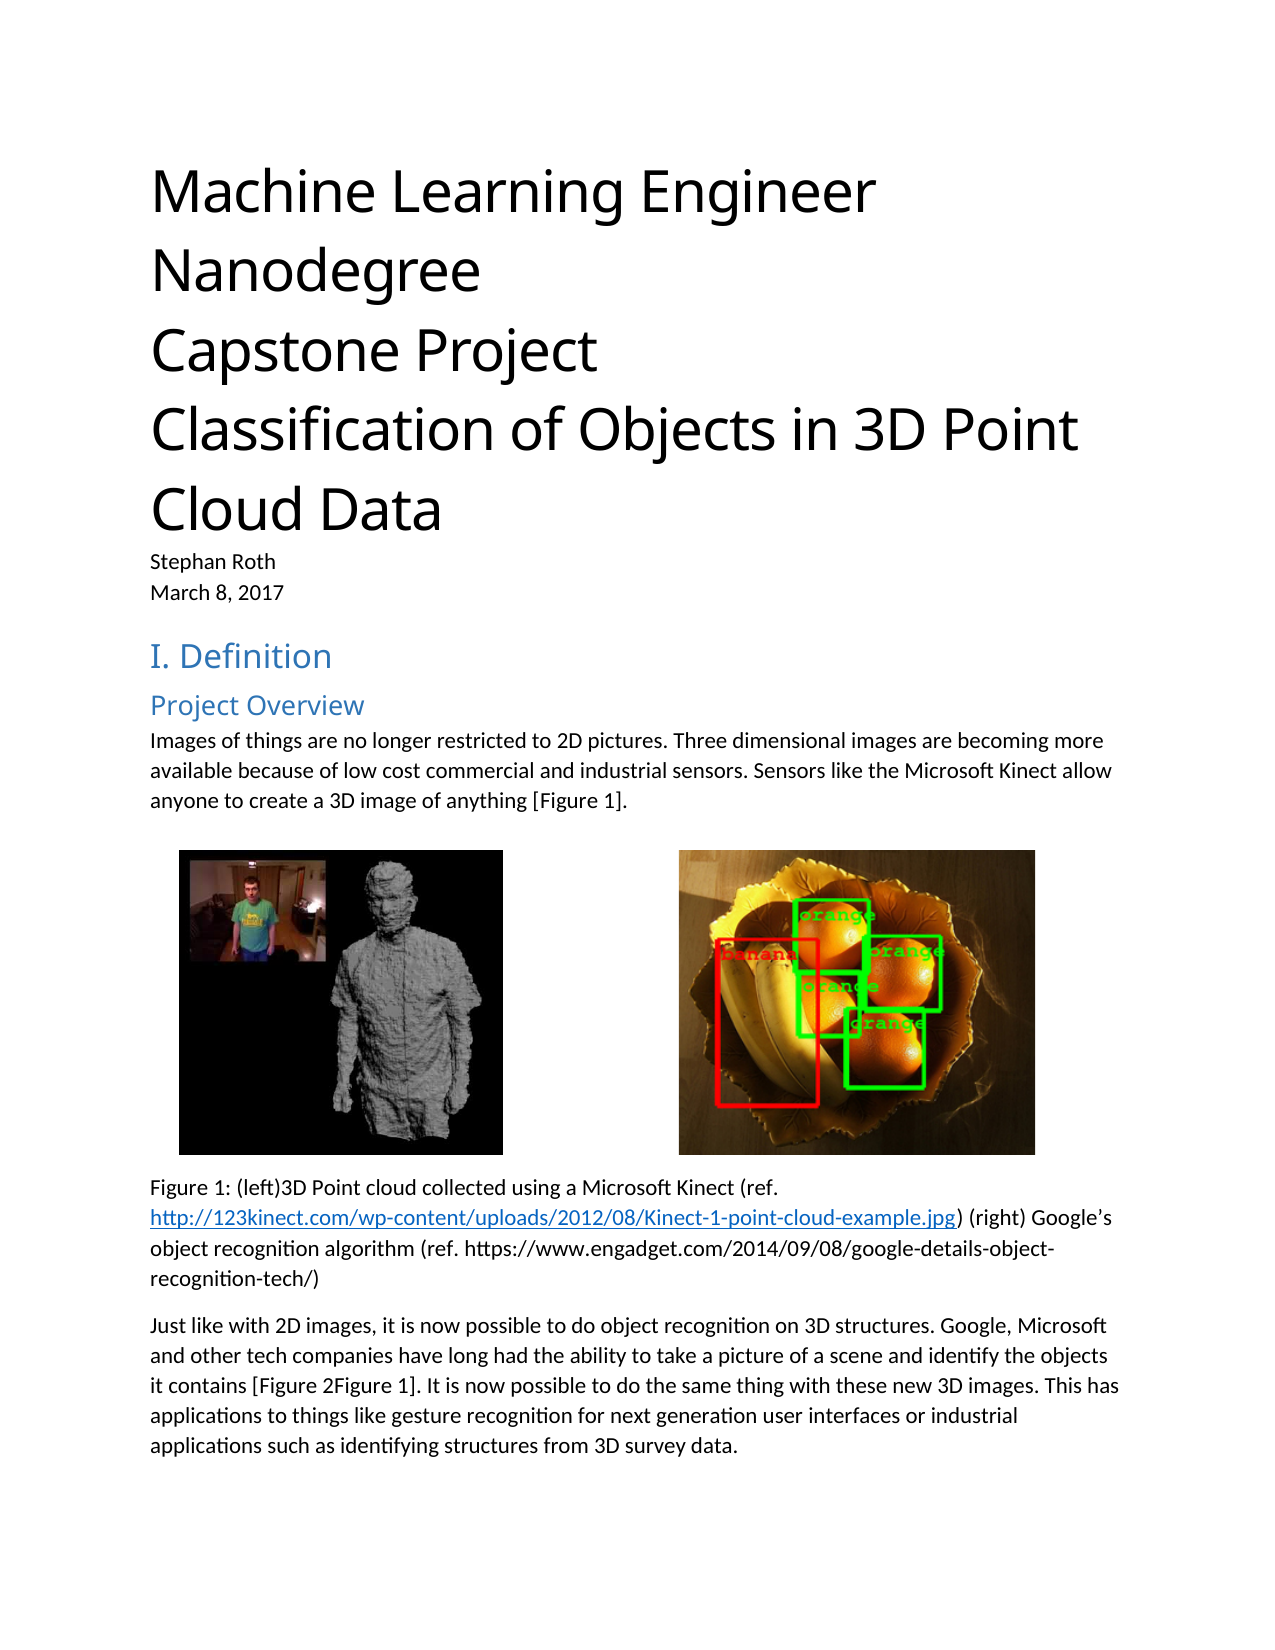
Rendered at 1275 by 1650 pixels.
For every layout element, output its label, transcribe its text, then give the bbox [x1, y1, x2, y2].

subtitle Project Overview [150, 686, 1125, 723]
picture [179, 850, 503, 1155]
title Classification of Objects in 3D Point Cloud Data [150, 388, 1125, 547]
text Figure 1: (left)3D Point cloud collected using a Microsoft Kinect (ref. http://123kinect.com/wp-content/uploads/2012/08/Kinect-1-point-cloud-example.jpg) (right) Google’s object recognition algorithm (ref. https://www.engadget.com/2014/09/08/google-details-object-recognition-tech/) [150, 1173, 1125, 1292]
text Stephan Roth March 8, 2017 [150, 547, 1125, 606]
text Images of things are no longer restricted to 2D pictures. Three dimensional images are becoming more available because of low cost commercial and industrial sensors. Sensors like the Microsoft Kinect allow anyone to create a 3D image of anything [Figure 1]. [150, 726, 1125, 814]
text Just like with 2D images, it is now possible to do object recognition on 3D structures. Google, Microsoft and other tech companies have long had the ability to take a picture of a scene and identify the objects it contains [Figure 1]. It is now possible to do the same thing with these new 3D images. This has applications to things like gesture recognition for next generation user interfaces or industrial applications such as identifying structures from 3D survey data. [150, 1311, 1125, 1459]
title Machine Learning Engineer Nanodegree [150, 150, 1125, 309]
subtitle I. Definition [150, 633, 1125, 678]
picture [678, 850, 1035, 1155]
title Capstone Project [150, 309, 1125, 388]
